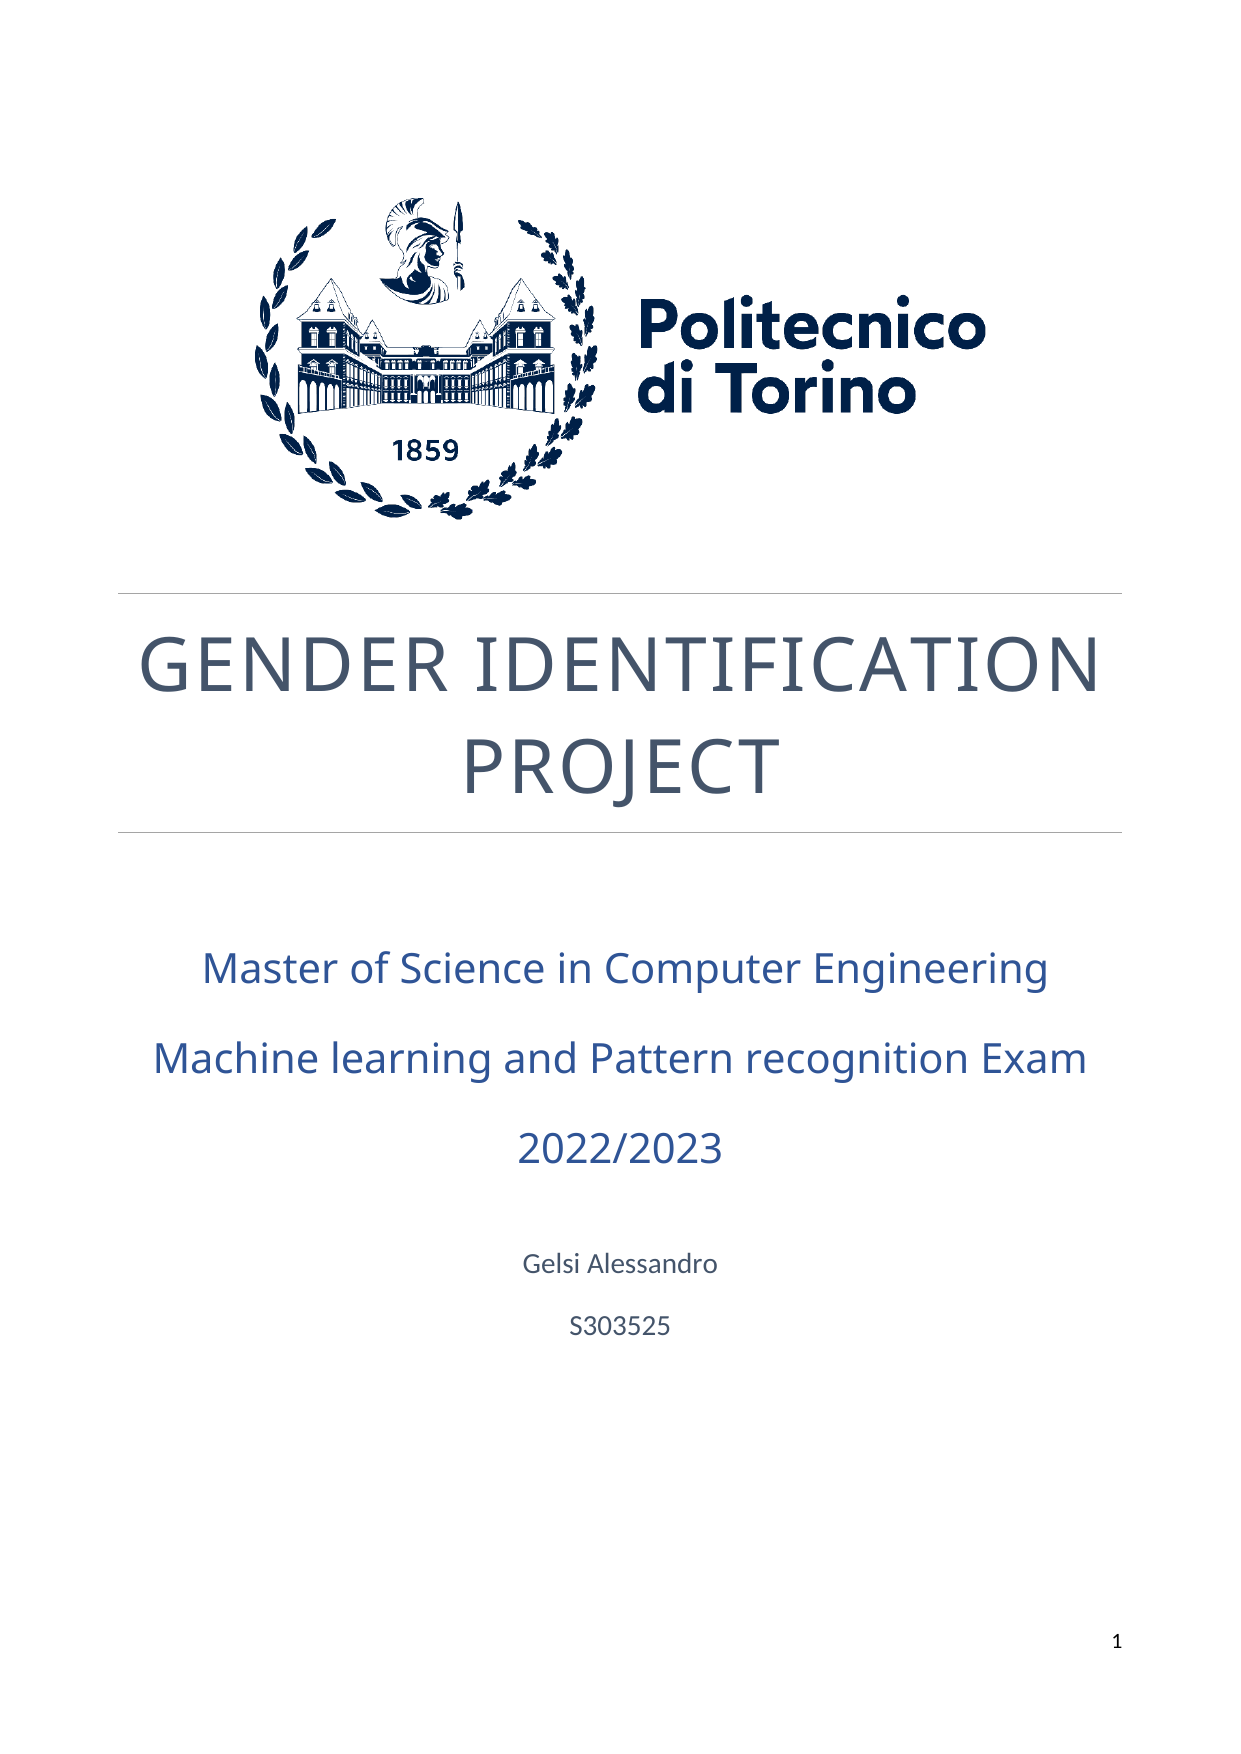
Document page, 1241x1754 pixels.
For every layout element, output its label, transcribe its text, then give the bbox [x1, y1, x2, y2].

subtitle Machine learning and Pattern recognition Exam [118, 1029, 1122, 1086]
subtitle Gelsi Alessandro [118, 1246, 1122, 1281]
picture [254, 197, 986, 520]
subtitle Master of Science in Computer Engineering [118, 939, 1122, 996]
title Gender Identification Project [118, 594, 1122, 832]
subtitle 2022/2023 [118, 1119, 1122, 1176]
subtitle S303525 [118, 1307, 1122, 1342]
